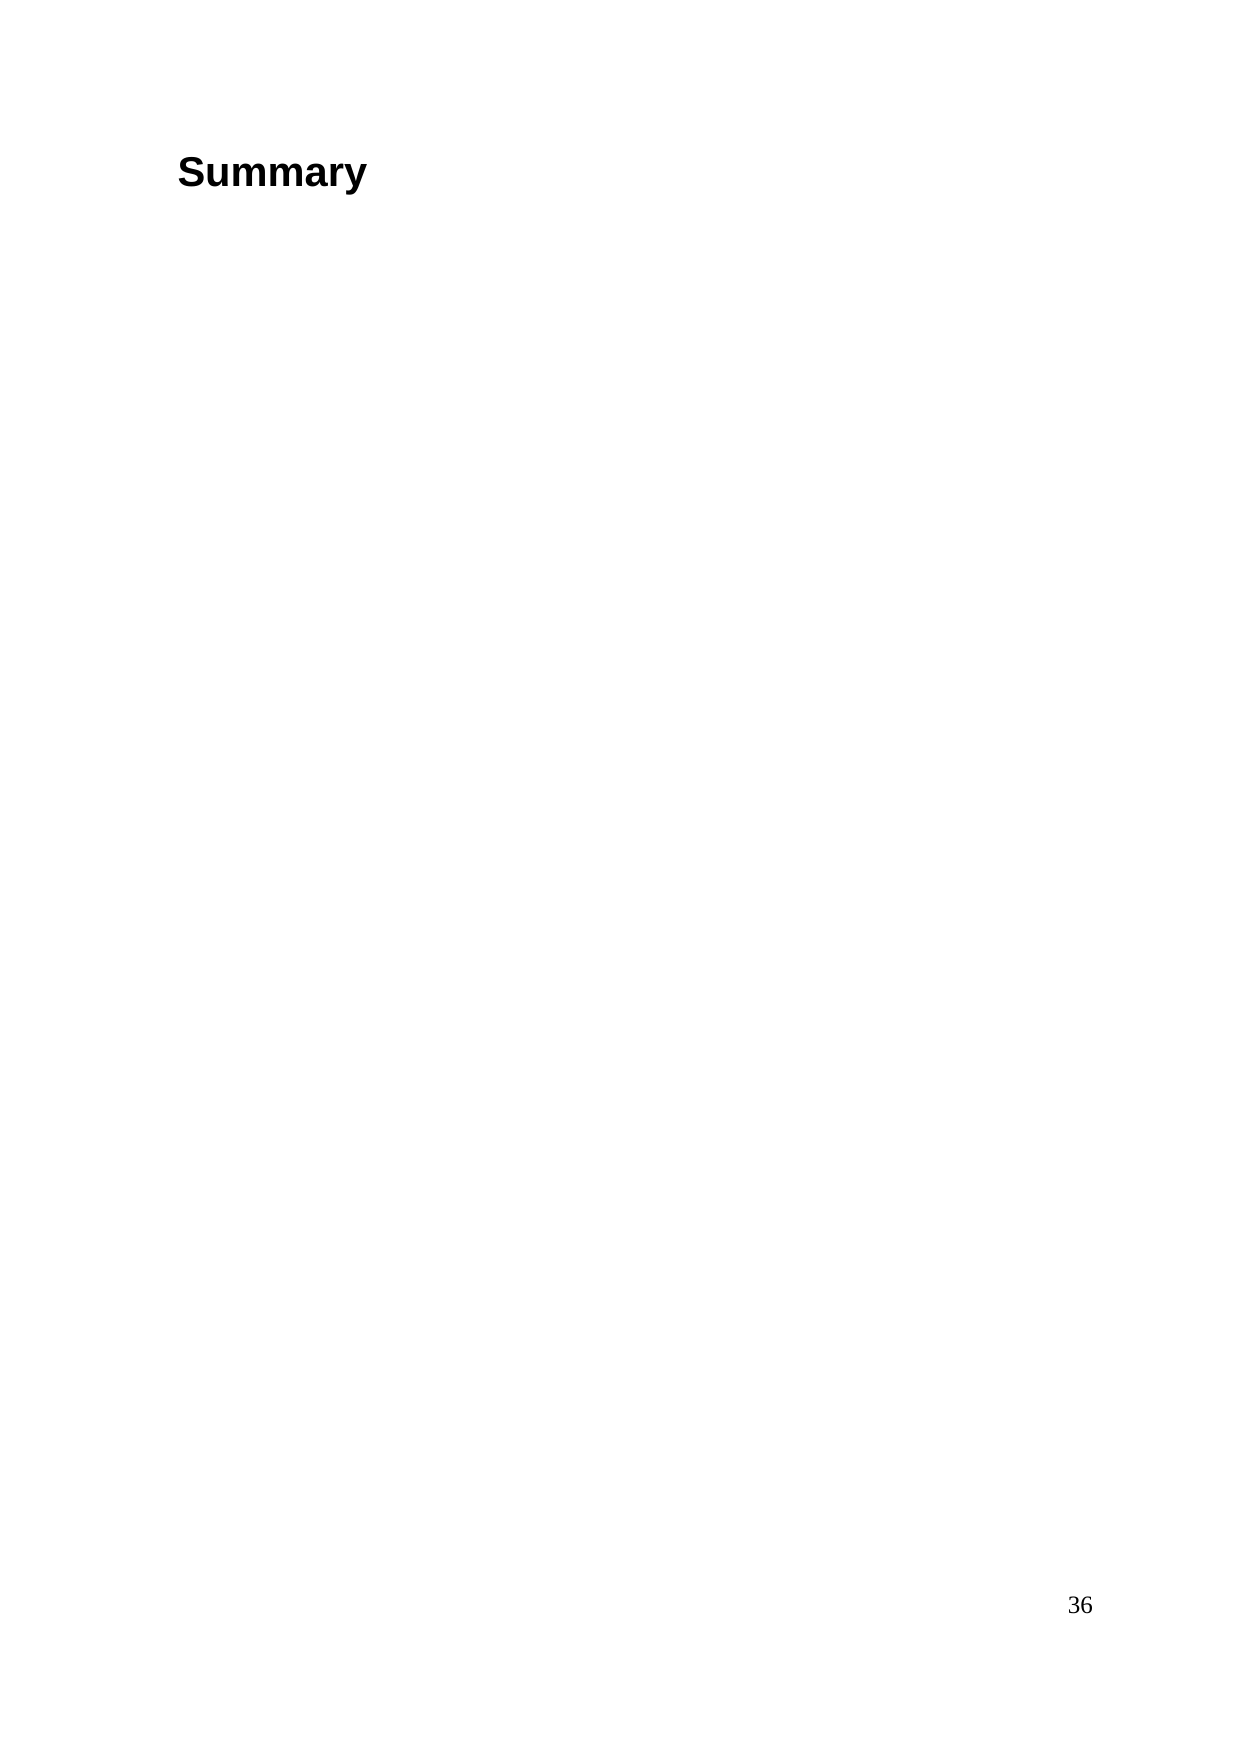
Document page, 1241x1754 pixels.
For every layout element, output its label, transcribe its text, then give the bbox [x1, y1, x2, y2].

subtitle Summary [177, 148, 1092, 196]
